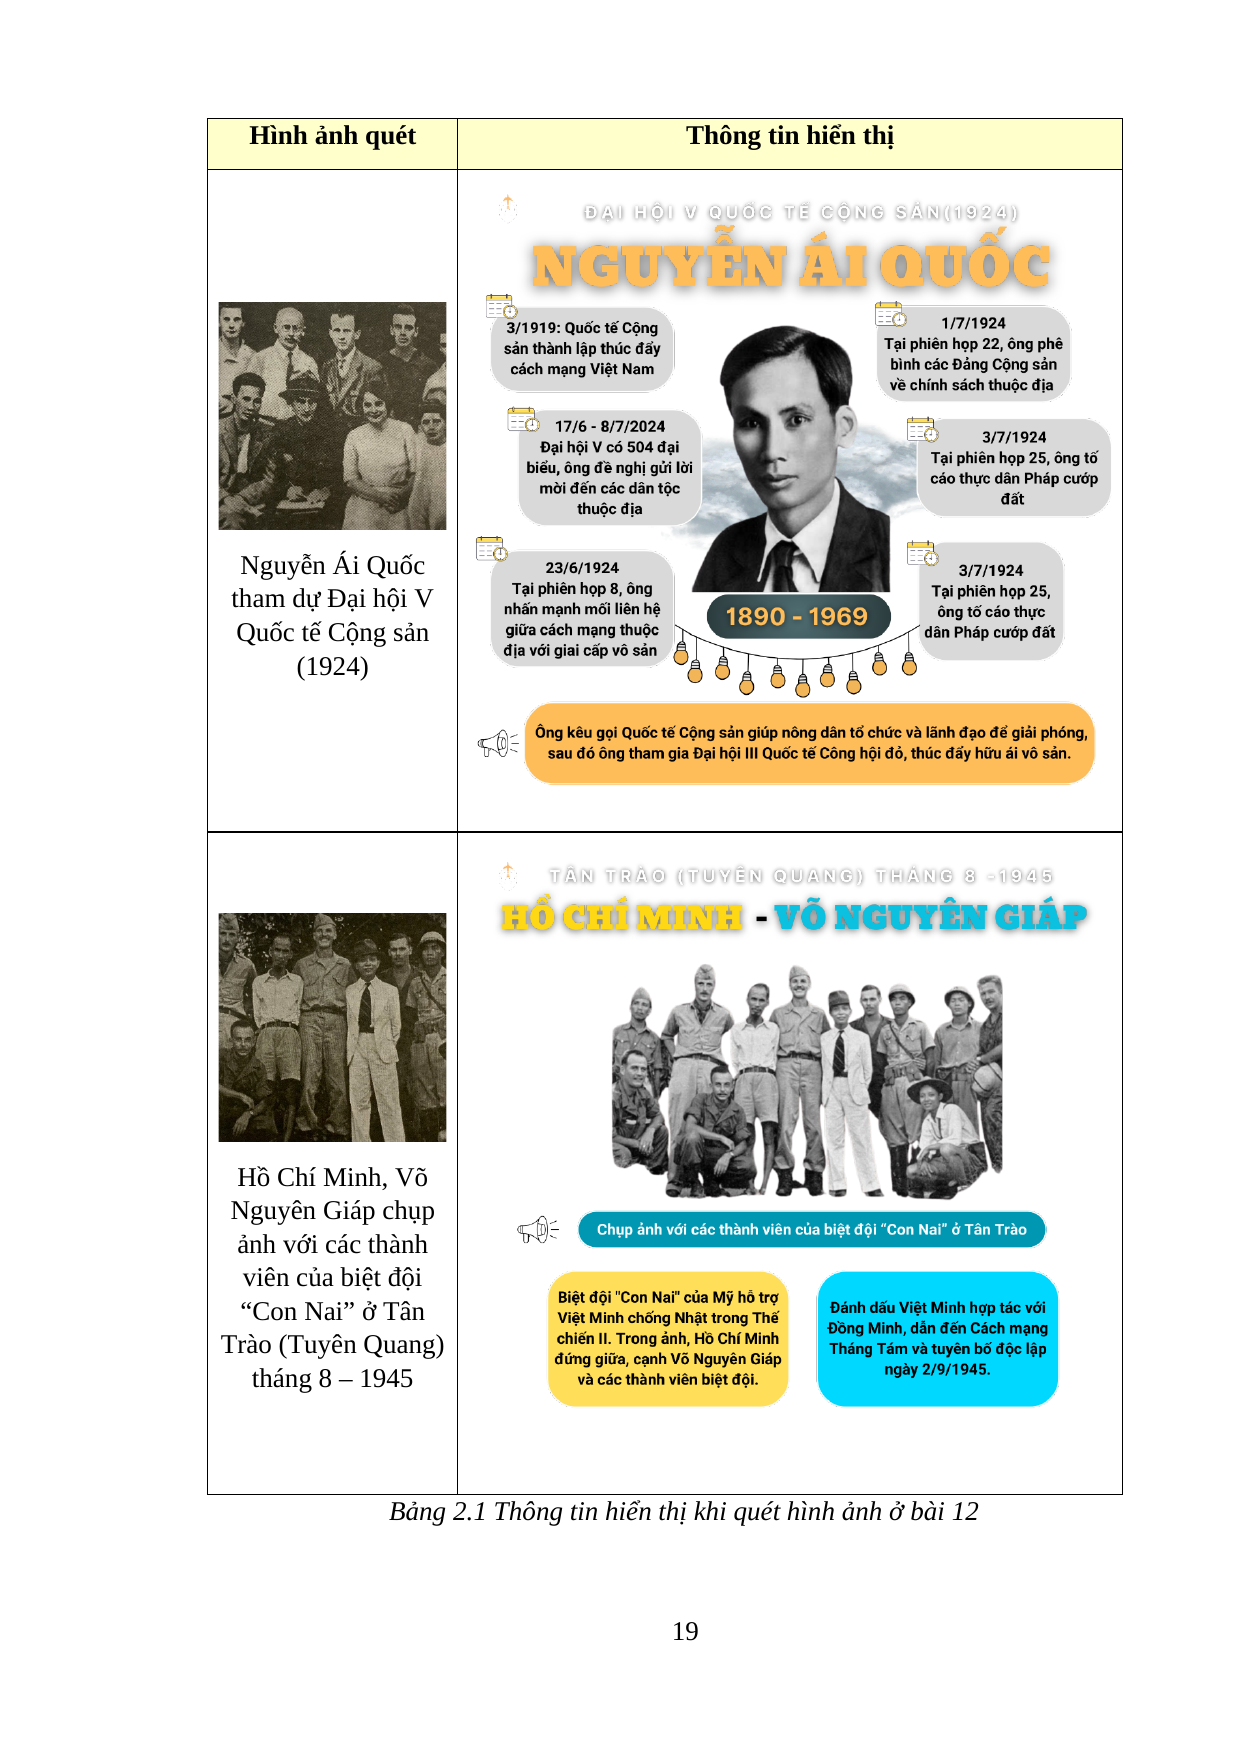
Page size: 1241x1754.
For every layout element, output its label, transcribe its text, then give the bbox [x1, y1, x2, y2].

picture [469, 832, 1112, 1475]
table_cell Nguyễn Ái Quốc tham dự Đại hội V Quốc tế Cộng sản (1924) [208, 170, 457, 831]
picture [469, 170, 1112, 813]
picture [218, 913, 447, 1142]
table_header Thông tin hiển thị [458, 119, 1122, 169]
table_cell [458, 833, 1122, 1493]
table_cell [458, 170, 1122, 831]
table_cell Hồ Chí Minh, Võ Nguyên Giáp chụp ảnh với các thành viên của biệt đội “Con Nai” ở Tân Trào (Tuyên Quang) tháng 8 – 1945 [208, 833, 457, 1493]
picture [218, 302, 447, 530]
table_header Hình ảnh quét [208, 119, 457, 169]
